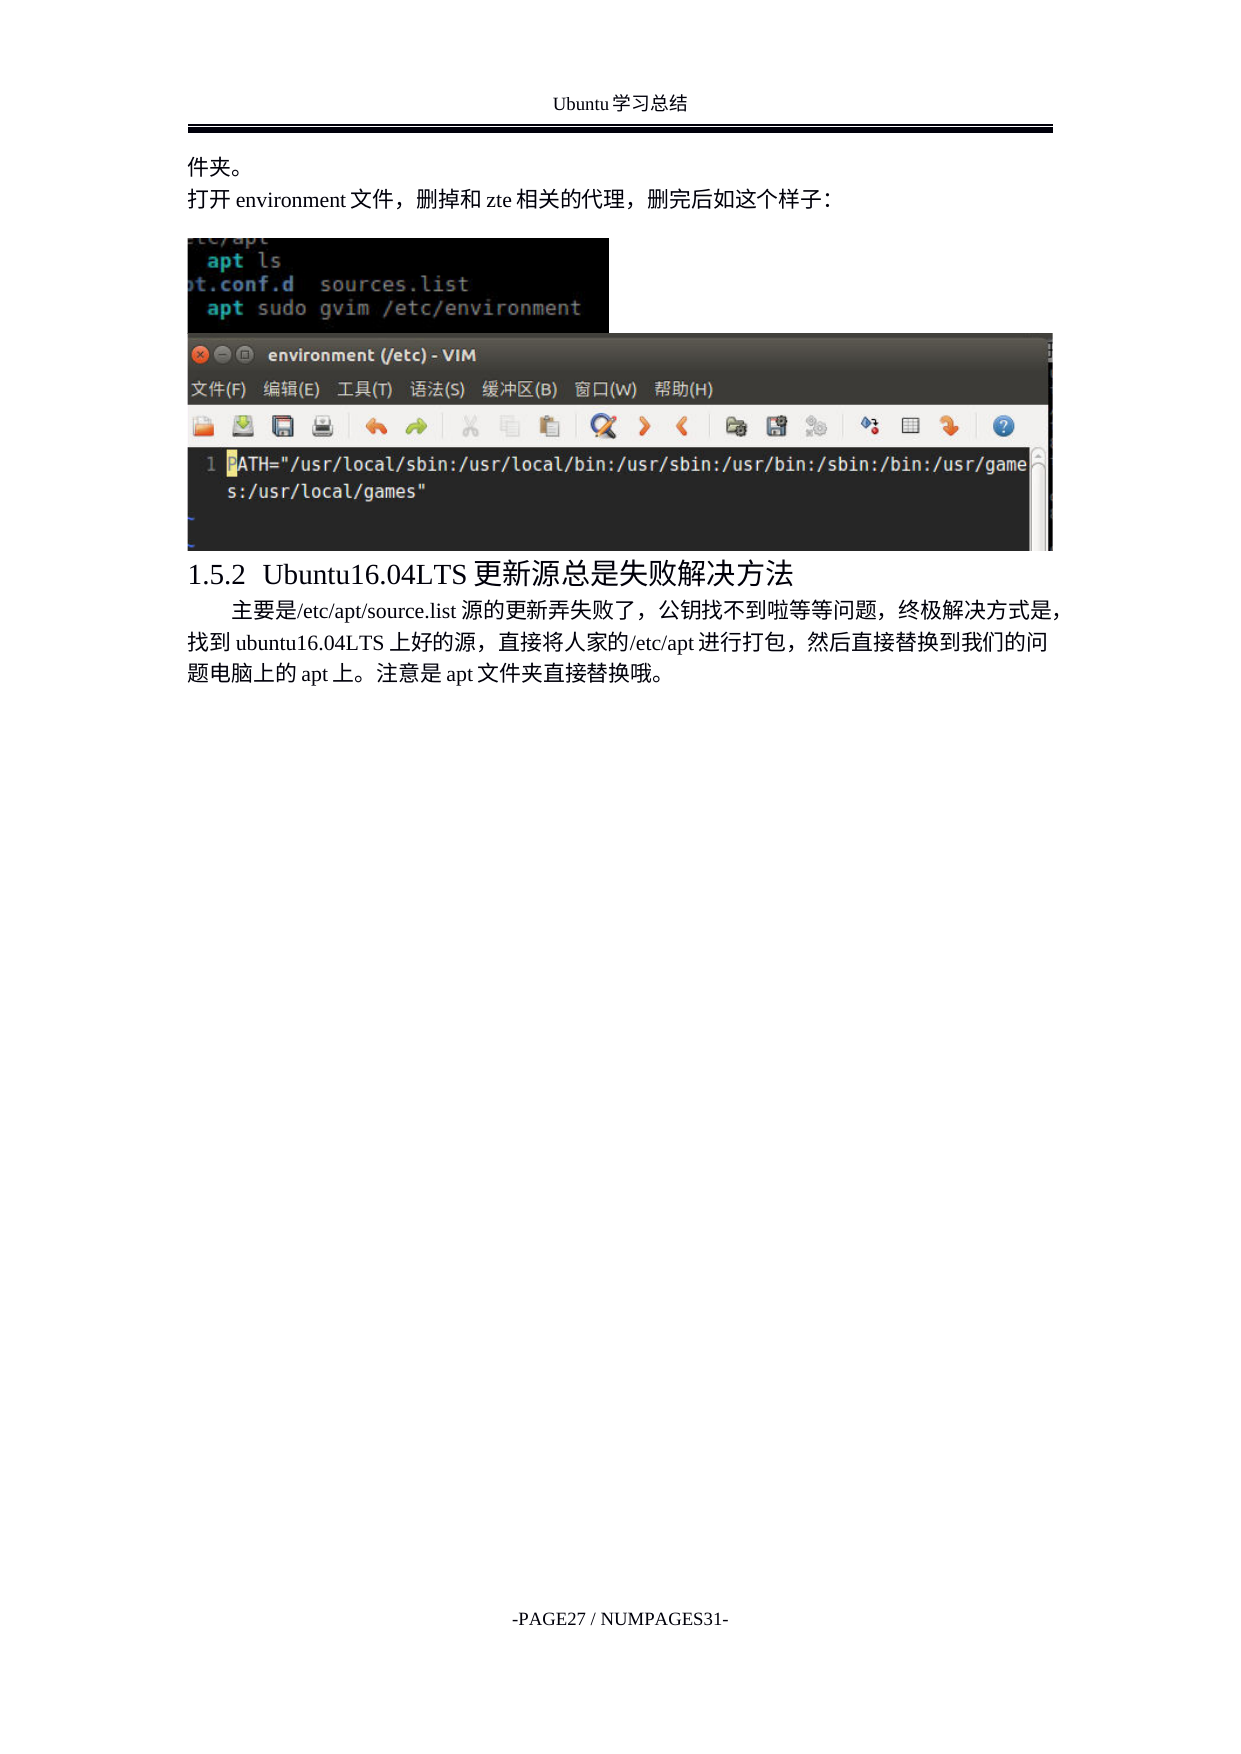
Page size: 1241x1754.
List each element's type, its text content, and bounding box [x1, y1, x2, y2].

subtitle Ubuntu16.04LTS更新源总是失败解决方法 [187, 551, 1053, 593]
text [187, 150, 1053, 182]
text 主要是/etc/apt/source.list源的更新弄失败了，公钥找不到啦等等问题，终极解决方式是，找到ubuntu16.04LTS上好的源，直接将人家的/etc/apt进行打包，然后直接替换到我们的问题电脑上的apt上。注意是apt文件夹直接替换哦。 [187, 593, 1053, 688]
picture [187, 238, 1053, 551]
text 打开environment文件，删掉和zte相关的代理，删完后如这个样子： [187, 182, 1053, 213]
